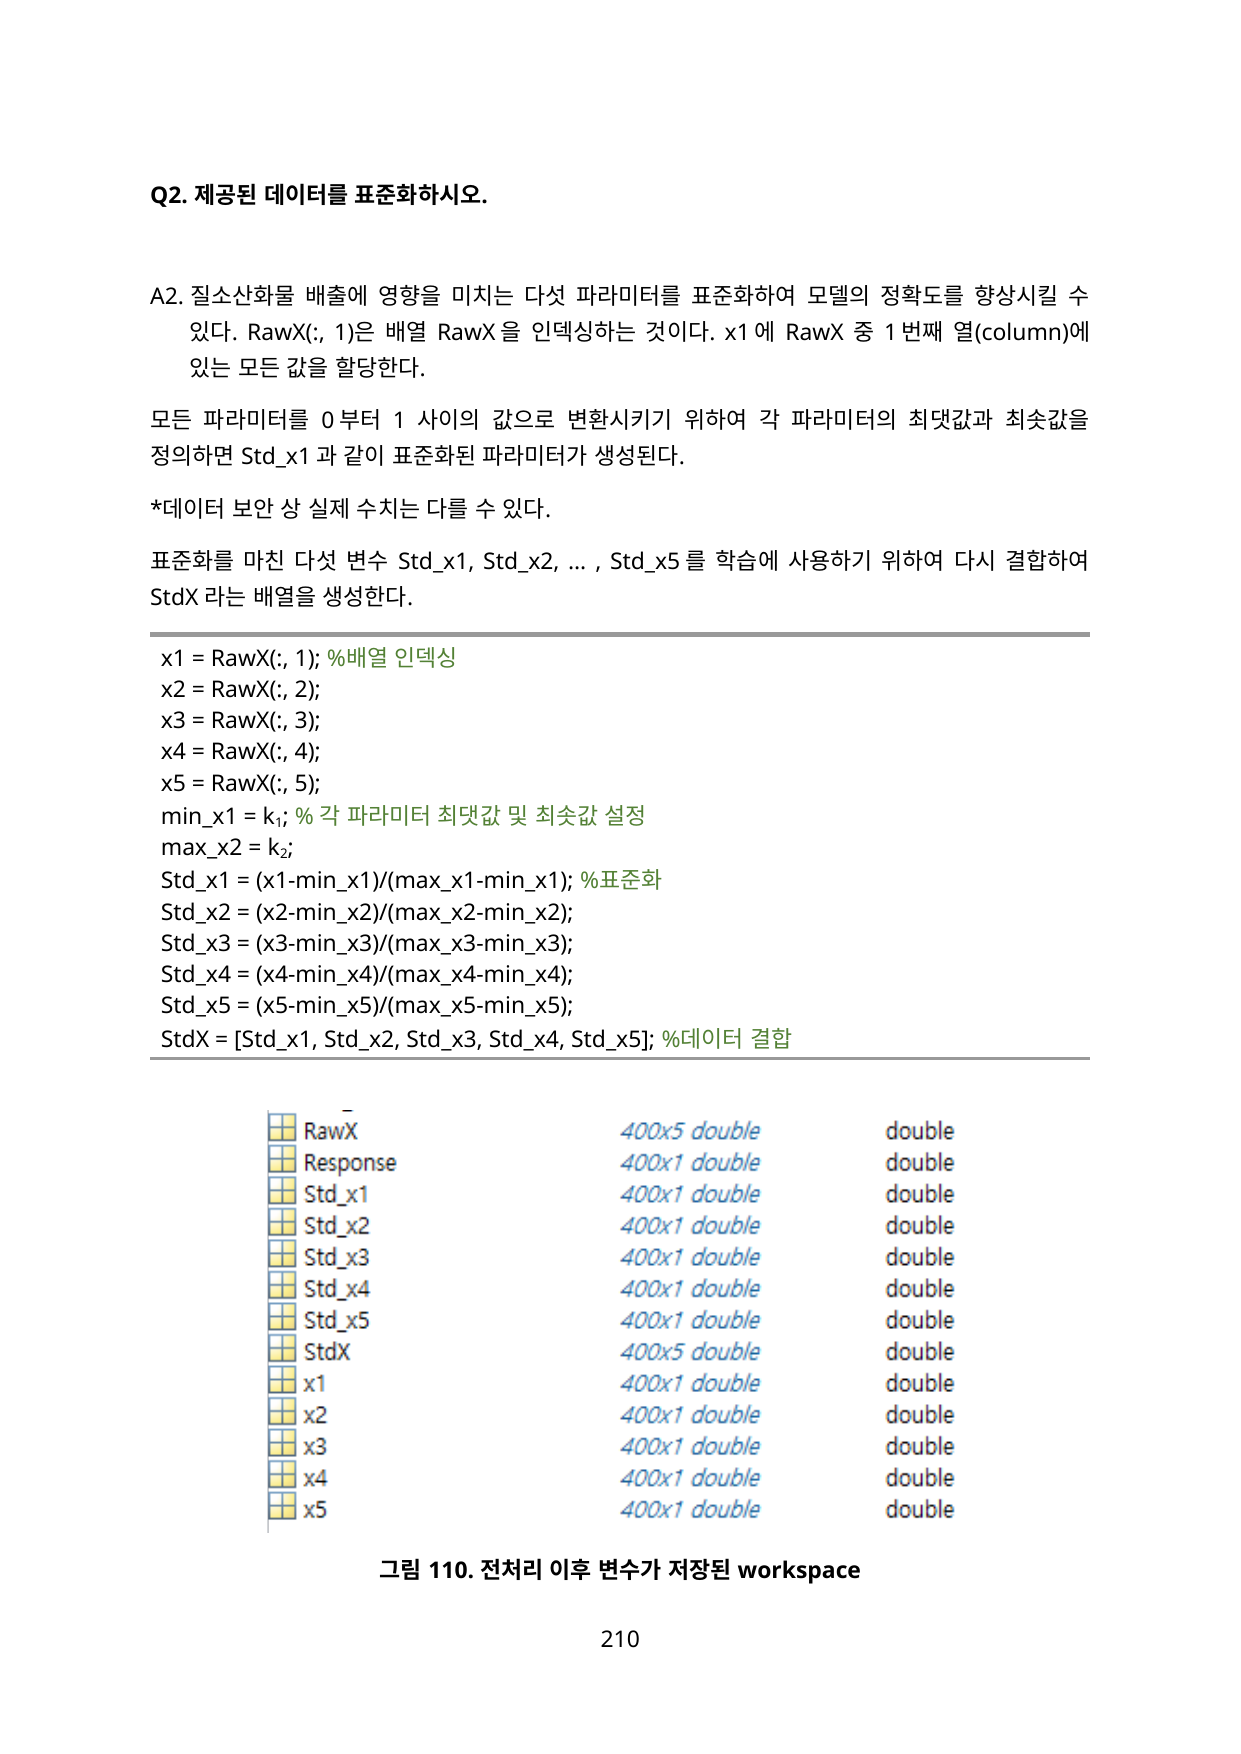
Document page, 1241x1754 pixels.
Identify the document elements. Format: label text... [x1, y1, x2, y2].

picture [267, 1110, 973, 1533]
text *데이터 보안 상 실제 수치는 다를 수 있다. [150, 491, 1090, 524]
table_header x1 = RawX(:, 1); %배열 인덱싱 x2 = RawX(:, 2); x3 = RawX(:, 3); x4 = RawX(:, 4); x5 = RawX(:, 5); min_x1 = k1; % 각 파라미터 최댓값 및 최솟값 설정 max_x2 = k2; Std_x1 = (x1-min_x1)/(max_x1-min_x1); %표준화 Std_x2 = (x2-min_x2)/(max_x2-min_x2); Std_x3 = (x3-min_x3)/(max_x3-min_x3); Std_x4 = (x4-min_x4)/(max_x4-min_x4); Std_x5 = (x5-min_x5)/(max_x5-min_x5); StdX = [Std_x1, Std_x2, Std_x3, Std_x4, Std_x5]; %데이터 결합 [150, 637, 1090, 1057]
text 모든 파라미터를 0부터 1 사이의 값으로 변환시키기 위하여 각 파라미터의 최댓값과 최솟값을 정의하면 Std_x1과 같이 표준화된 파라미터가 생성된다. [150, 402, 1090, 471]
text 표준화를 마친 다섯 변수 Std_x1, Std_x2, … , Std_x5를 학습에 사용하기 위하여 다시 결합하여 StdX 라는 배열을 생성한다. [150, 543, 1090, 612]
text 제공된 데이터를 표준화하시오. [150, 177, 1090, 211]
text 그림 110. 전처리 이후 변수가 저장된 workspace [150, 1551, 1090, 1585]
list 질소산화물 배출에 영향을 미치는 다섯 파라미터를 표준화하여 모델의 정확도를 향상시킬 수 있다. RawX(:, 1)은 배열 RawX을 인덱싱하는 것이다. x1에 RawX 중 1번째 열(column)에 있는 모든 값을 할당한다. [150, 278, 1090, 383]
